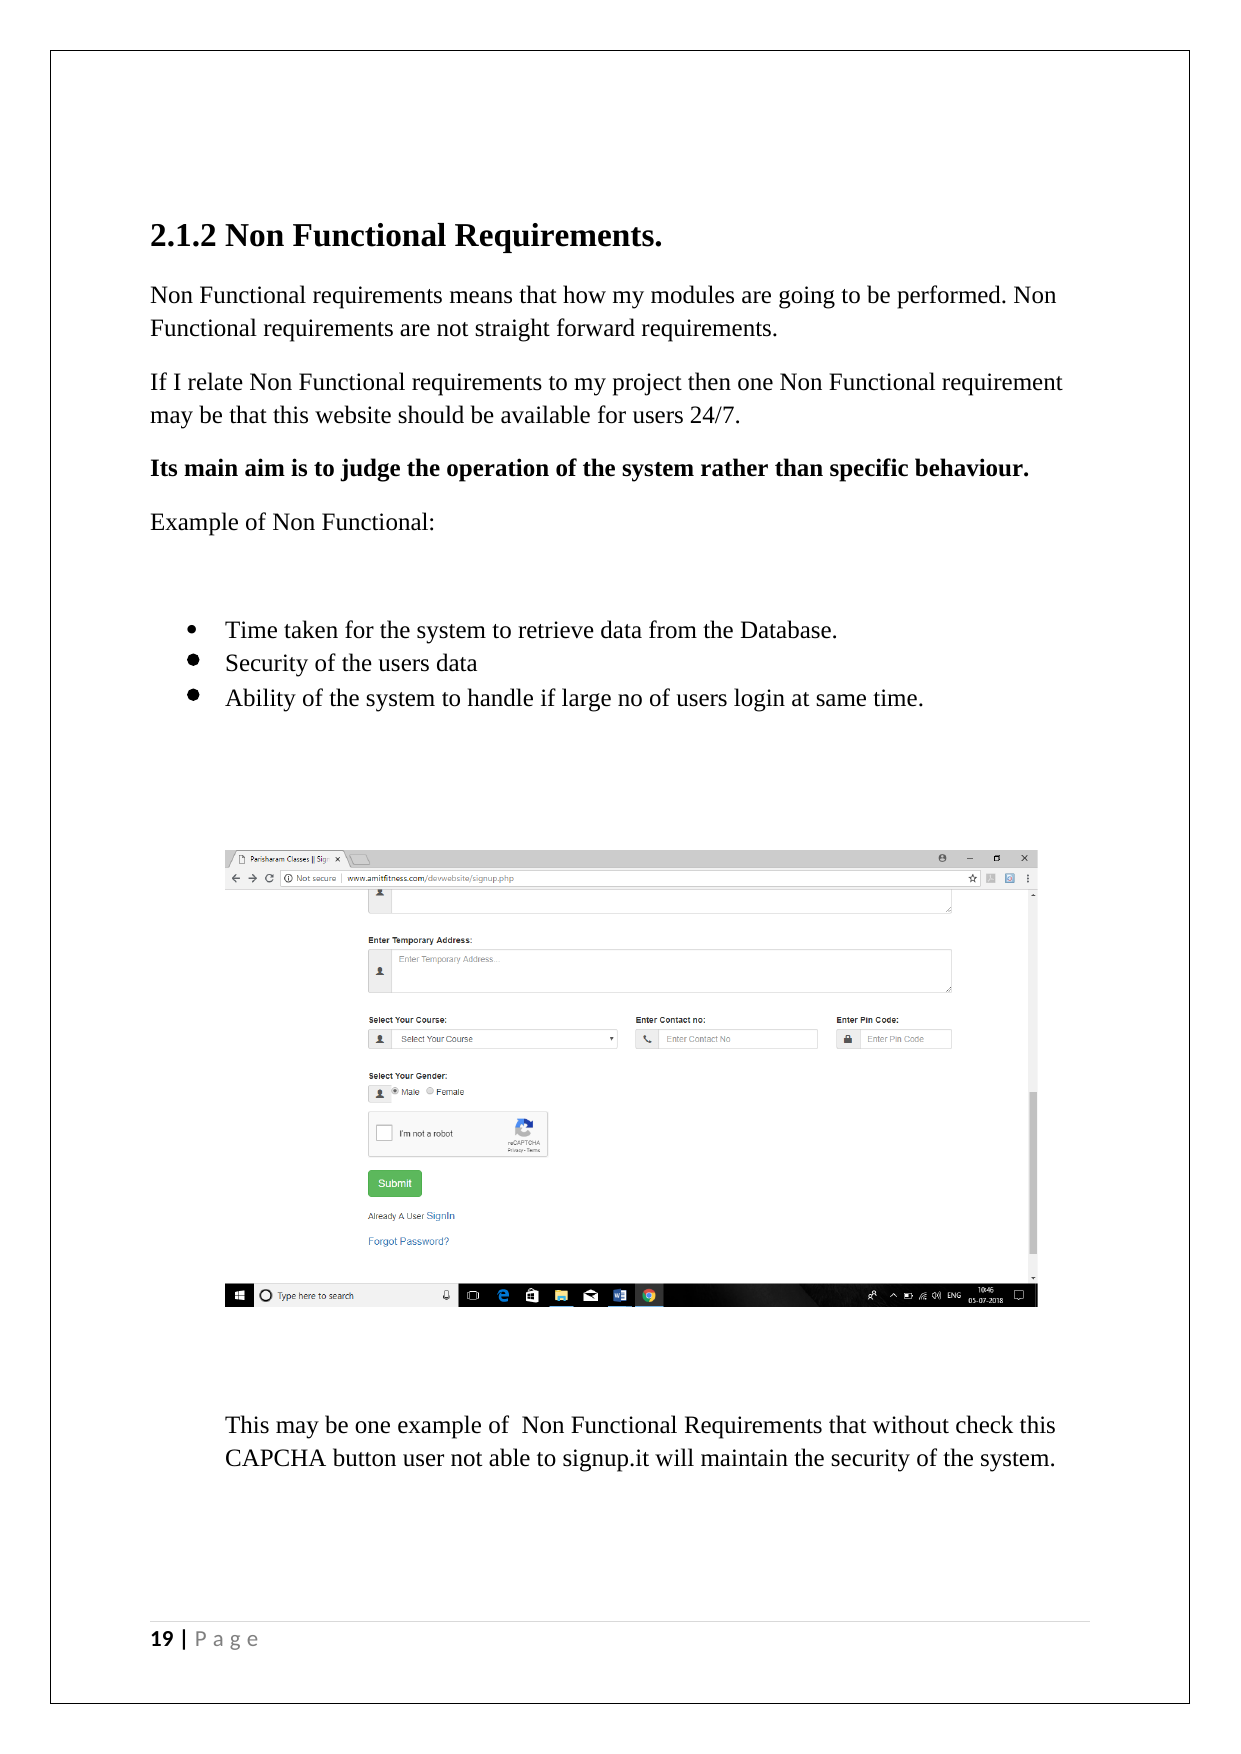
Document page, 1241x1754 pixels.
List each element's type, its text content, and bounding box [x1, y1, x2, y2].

text If I relate Non Functional requirements to my project then one Non Functional requirement may be that this website should be available for users 24/7. [150, 367, 1090, 428]
text Non Functional requirements means that how my modules are going to be performed. Non Functional requirements are not straight forward requirements. [150, 280, 1090, 342]
list Ability of the system to handle if large no of users login at same time. [187, 683, 1090, 714]
picture [225, 850, 1038, 1307]
text 2.1.2 Non Functional Requirements. [150, 215, 1090, 253]
text Example of Non Functional: [150, 507, 1090, 536]
text Its main aim is to judge the operation of the system rather than specific behaviour. [150, 453, 1090, 482]
list Time taken for the system to retrieve data from the Database. [187, 615, 1090, 644]
list Security of the users data [187, 648, 1090, 679]
list This may be one example of Non Functional Requirements that without check this CAPCHA button user not able to signup.it will maintain the security of the system. [225, 1410, 1090, 1472]
